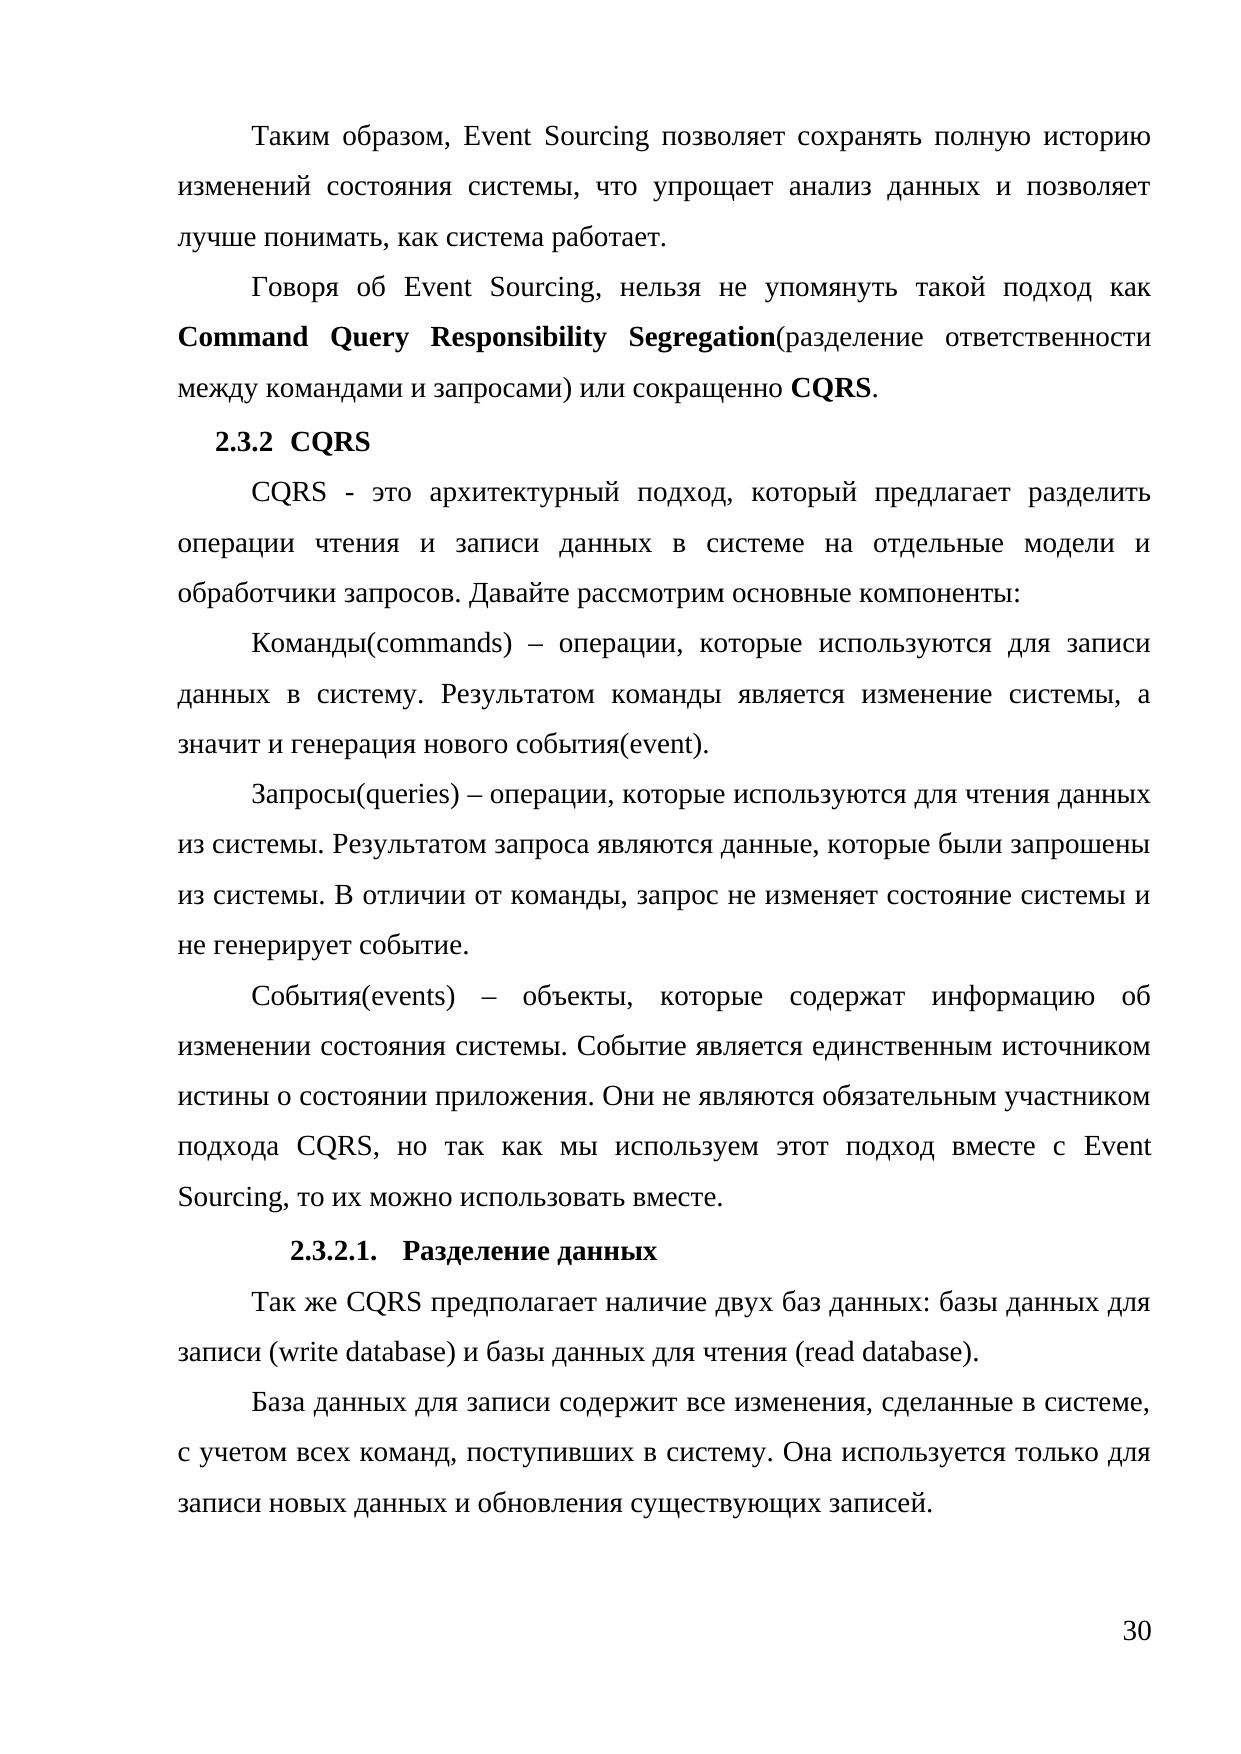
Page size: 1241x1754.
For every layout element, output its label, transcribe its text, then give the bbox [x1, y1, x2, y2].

text Таким образом, Event Sourcing позволяет сохранять полную историю изменений состояния системы, что упрощает анализ данных и позволяет лучше понимать, как система работает. [177, 118, 1152, 252]
text Команды(commands) – операции, которые используются для записи данных в систему. Результатом команды является изменение системы, а значит и генерация нового события(event). [177, 625, 1152, 759]
text CQRS - это архитектурный подход, который предлагает разделить операции чтения и записи данных в системе на отдельные модели и обработчики запросов. Давайте рассмотрим основные компоненты: [177, 474, 1152, 609]
text Так же CQRS предполагает наличие двух баз данных: базы данных для записи (write database) и базы данных для чтения (read database). [177, 1284, 1152, 1367]
text База данных для записи содержит все изменения, сделанные в системе, с учетом всех команд, поступивших в систему. Она используется только для записи новых данных и обновления существующих записей. [177, 1384, 1152, 1518]
text Запросы(queries) – операции, которые используются для чтения данных из системы. Результатом запроса являются данные, которые были запрошены из системы. В отличии от команды, запрос не изменяет состояние системы и не генерирует событие. [177, 776, 1152, 961]
subtitle Разделение данных [290, 1233, 1152, 1267]
subtitle CQRS [215, 424, 1152, 458]
text Говоря об Event Sourcing, нельзя не упомянуть такой подход как Command Query Responsibility Segregation(разделение ответственности между командами и запросами) или сокращенно CQRS. [177, 269, 1152, 403]
text События(events) – объекты, которые содержат информацию об изменении состояния системы. Событие является единственным источником истины о состоянии приложения. Они не являются обязательным участником подхода CQRS, но так как мы используем этот подход вместе с Event Sourcing, то их можно использовать вместе. [177, 978, 1152, 1212]
